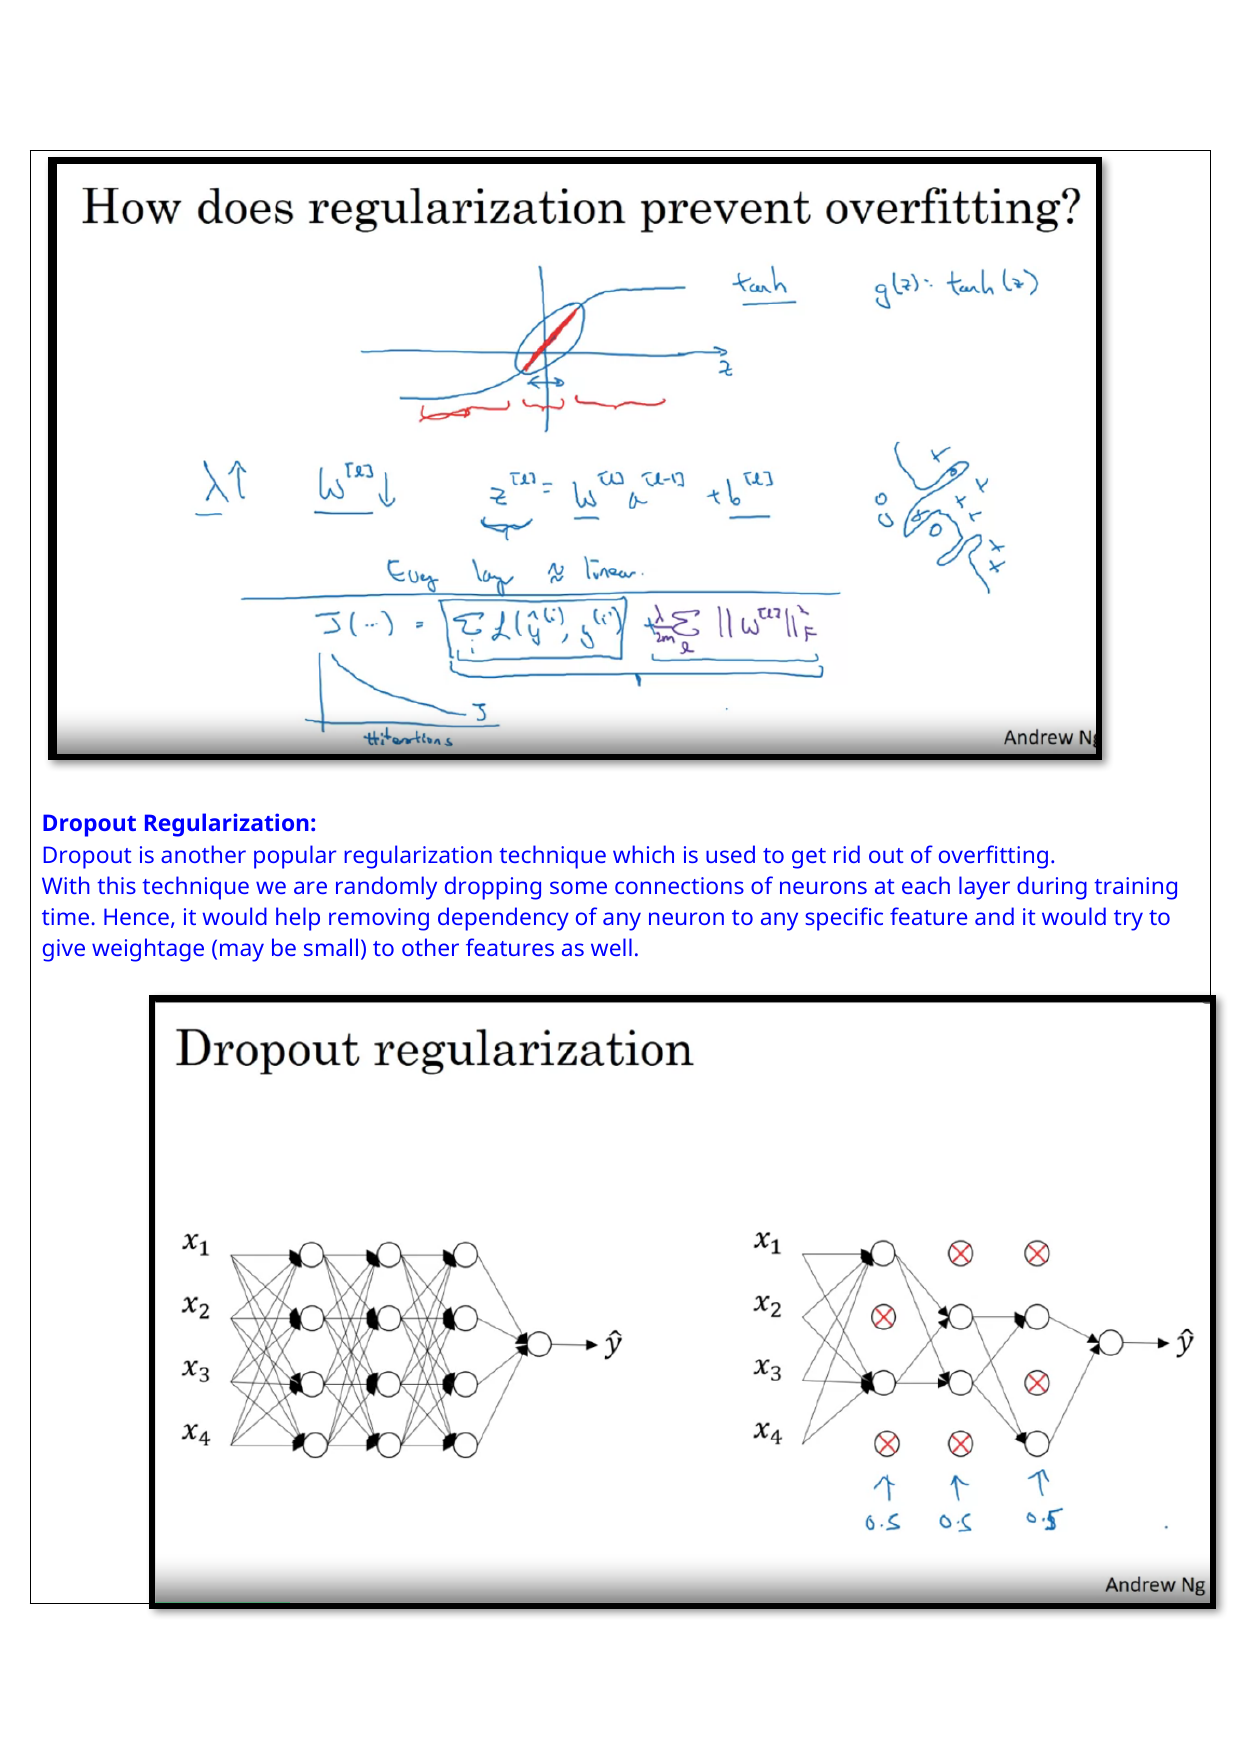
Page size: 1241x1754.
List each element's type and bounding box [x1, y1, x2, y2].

picture [155, 1001, 1210, 1603]
table_cell [31, 151, 1210, 1603]
picture [54, 164, 1096, 754]
